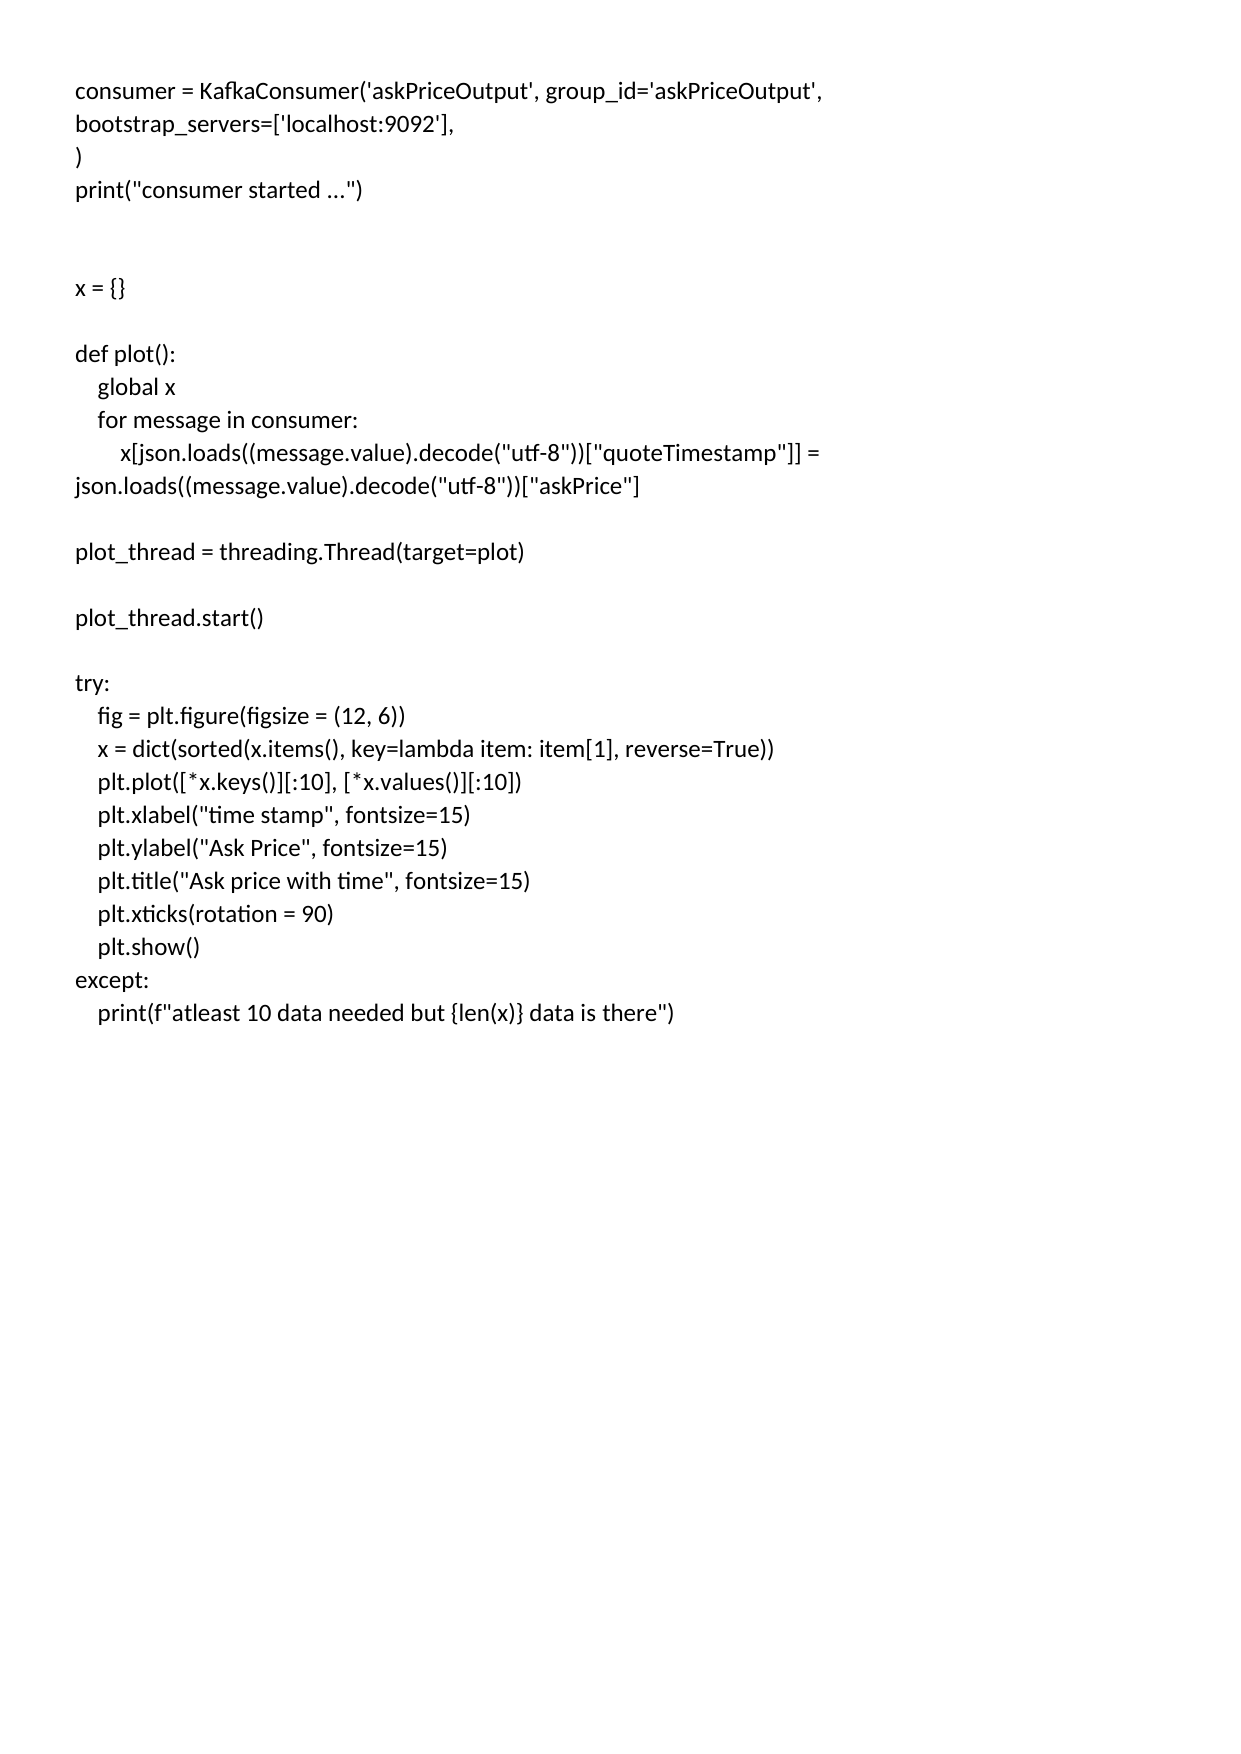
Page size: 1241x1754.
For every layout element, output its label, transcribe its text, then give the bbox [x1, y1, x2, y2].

text plt.plot([*x.keys()][:10], [*x.values()][:10]) [75, 766, 1165, 797]
text for message in consumer: [75, 404, 1165, 435]
text plot_thread.start() [75, 602, 1165, 632]
text plt.title("Ask price with time", fontsize=15) [75, 865, 1165, 896]
text x = dict(sorted(x.items(), key=lambda item: item[1], reverse=True)) [75, 733, 1165, 764]
text plot_thread = threading.Thread(target=plot) [75, 536, 1165, 566]
text plt.xlabel("time stamp", fontsize=15) [75, 799, 1165, 830]
text x = {} [75, 272, 1165, 303]
text try: [75, 667, 1165, 698]
text def plot(): [75, 338, 1165, 369]
text consumer = KafkaConsumer('askPriceOutput', group_id='askPriceOutput', bootstrap_servers=['localhost:9092'], [75, 75, 1165, 138]
text print("consumer started ...") [75, 174, 1165, 204]
text fig = plt.figure(figsize = (12, 6)) [75, 700, 1165, 731]
text x[json.loads((message.value).decode("utf-8"))["quoteTimestamp"]] = json.loads((message.value).decode("utf-8"))["askPrice"] [75, 437, 1165, 501]
text plt.show() [75, 931, 1165, 961]
text print(f"atleast 10 data needed but {len(x)} data is there") [75, 997, 1165, 1027]
text plt.xticks(rotation = 90) [75, 898, 1165, 928]
text except: [75, 964, 1165, 994]
text global x [75, 371, 1165, 402]
text plt.ylabel("Ask Price", fontsize=15) [75, 832, 1165, 863]
text ) [75, 141, 1165, 171]
